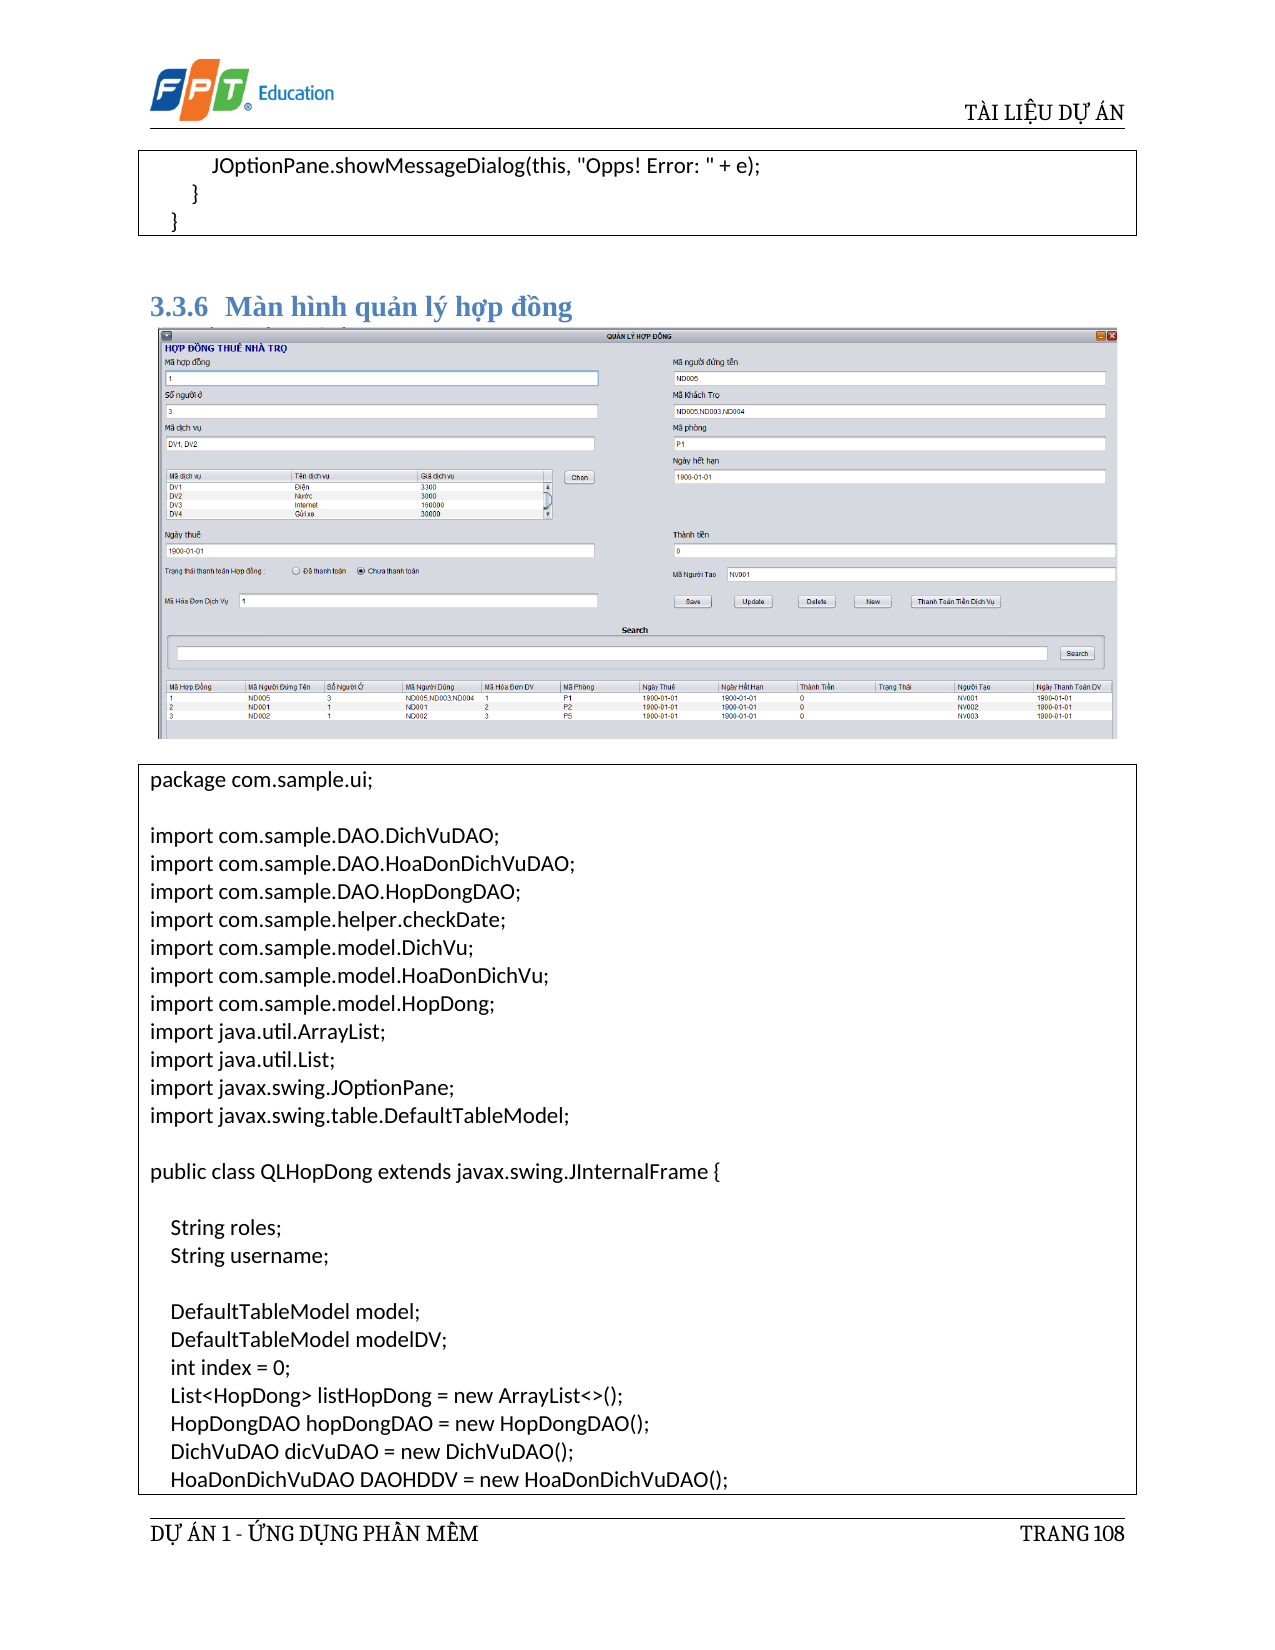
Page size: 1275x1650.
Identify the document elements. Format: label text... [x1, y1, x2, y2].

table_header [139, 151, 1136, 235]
subtitle Màn hình quản lý hợp đồng [150, 289, 1125, 323]
picture [158, 327, 1118, 739]
picture [150, 59, 336, 121]
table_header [139, 765, 1136, 1493]
